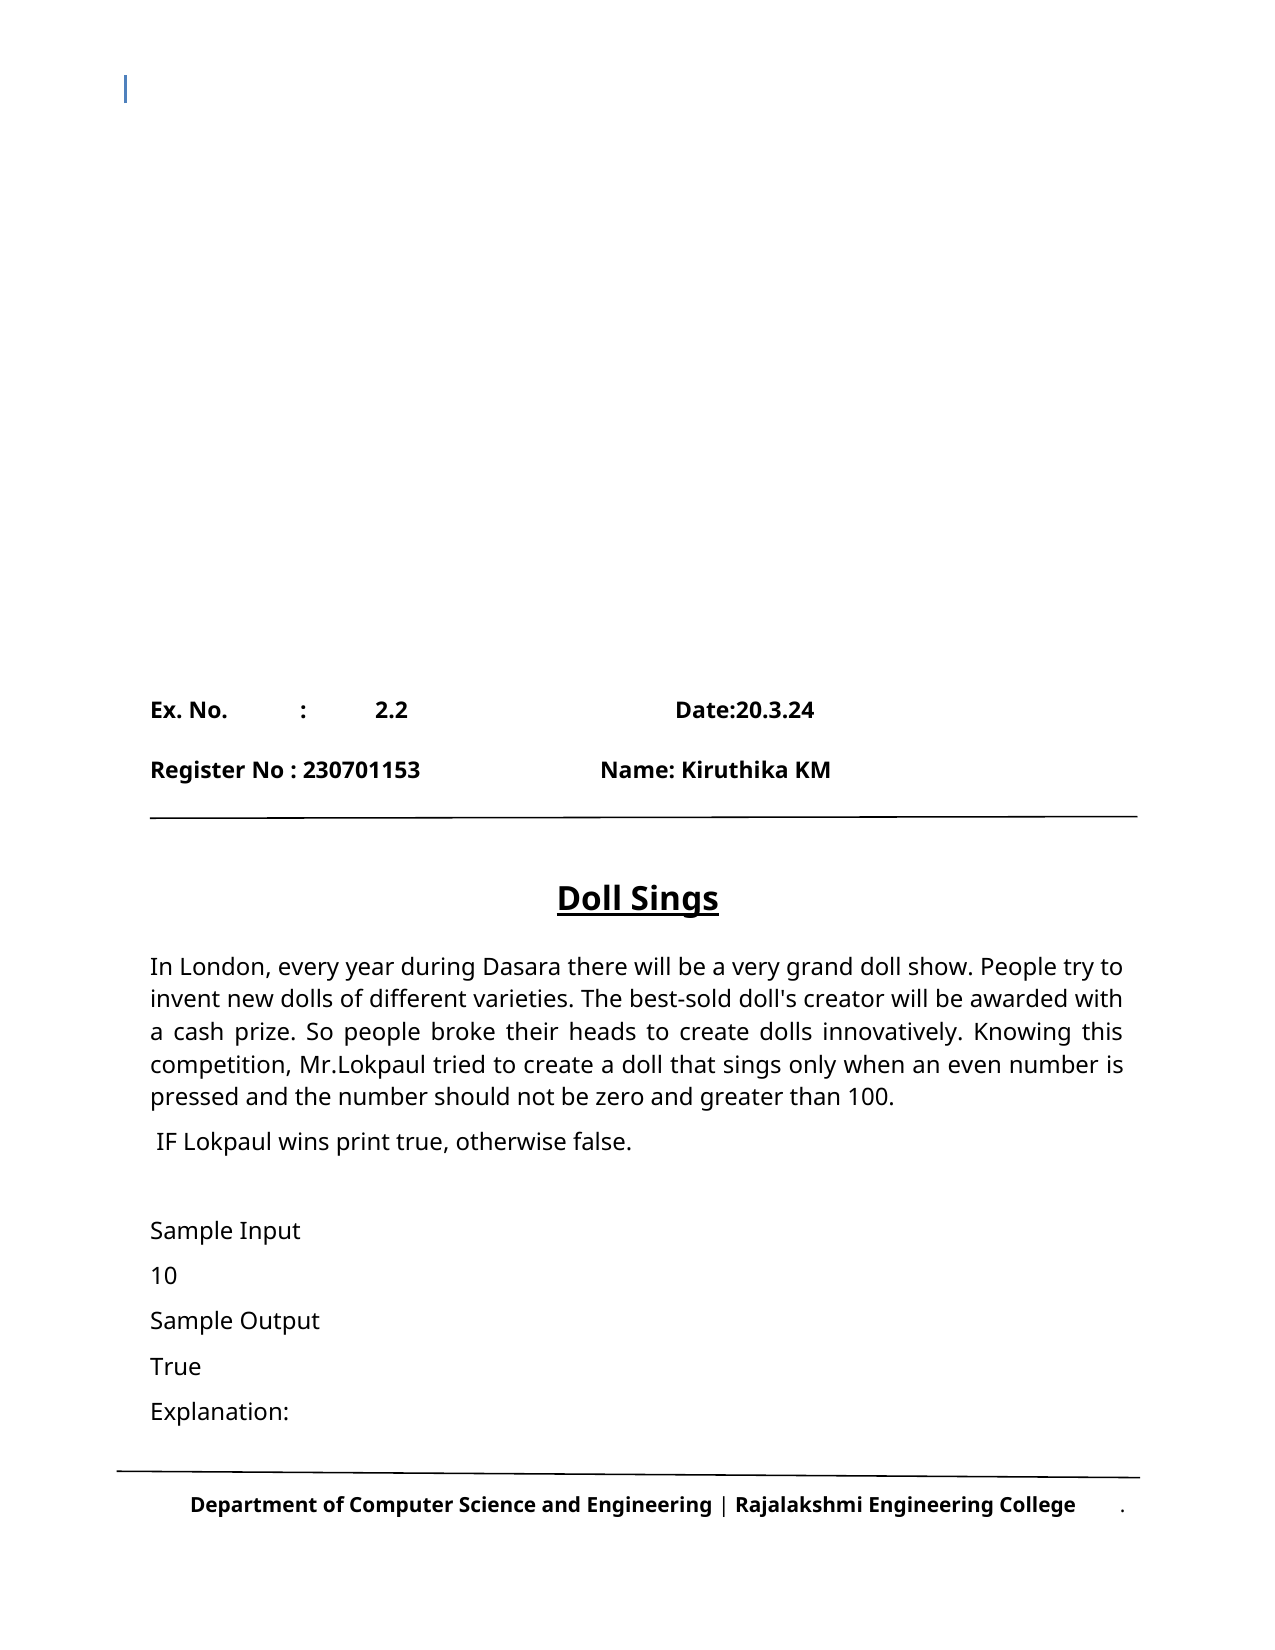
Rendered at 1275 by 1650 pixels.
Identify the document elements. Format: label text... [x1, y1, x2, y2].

text IF Lokpaul wins print true, otherwise false. [150, 1125, 1125, 1158]
text True [150, 1349, 1125, 1382]
text Explanation: [150, 1394, 1125, 1427]
text Sample Input [150, 1214, 1125, 1247]
text Doll Sings [150, 875, 1125, 920]
text Register No : 230701153 Name: Kiruthika KM [150, 754, 1125, 785]
text Sample Output [150, 1304, 1125, 1337]
text 10 [150, 1259, 1125, 1292]
text In London, every year during Dasara there will be a very grand doll show. People try to invent new dolls of different varieties. The best-sold doll's creator will be awarded with a cash prize. So people broke their heads to create dolls innovatively. Knowing this competition, Mr.Lokpaul tried to create a doll that sings only when an even number is pressed and the number should not be zero and greater than 100. [150, 949, 1125, 1113]
text Ex. No. : 2.2 Date:20.3.24 [150, 694, 1125, 725]
